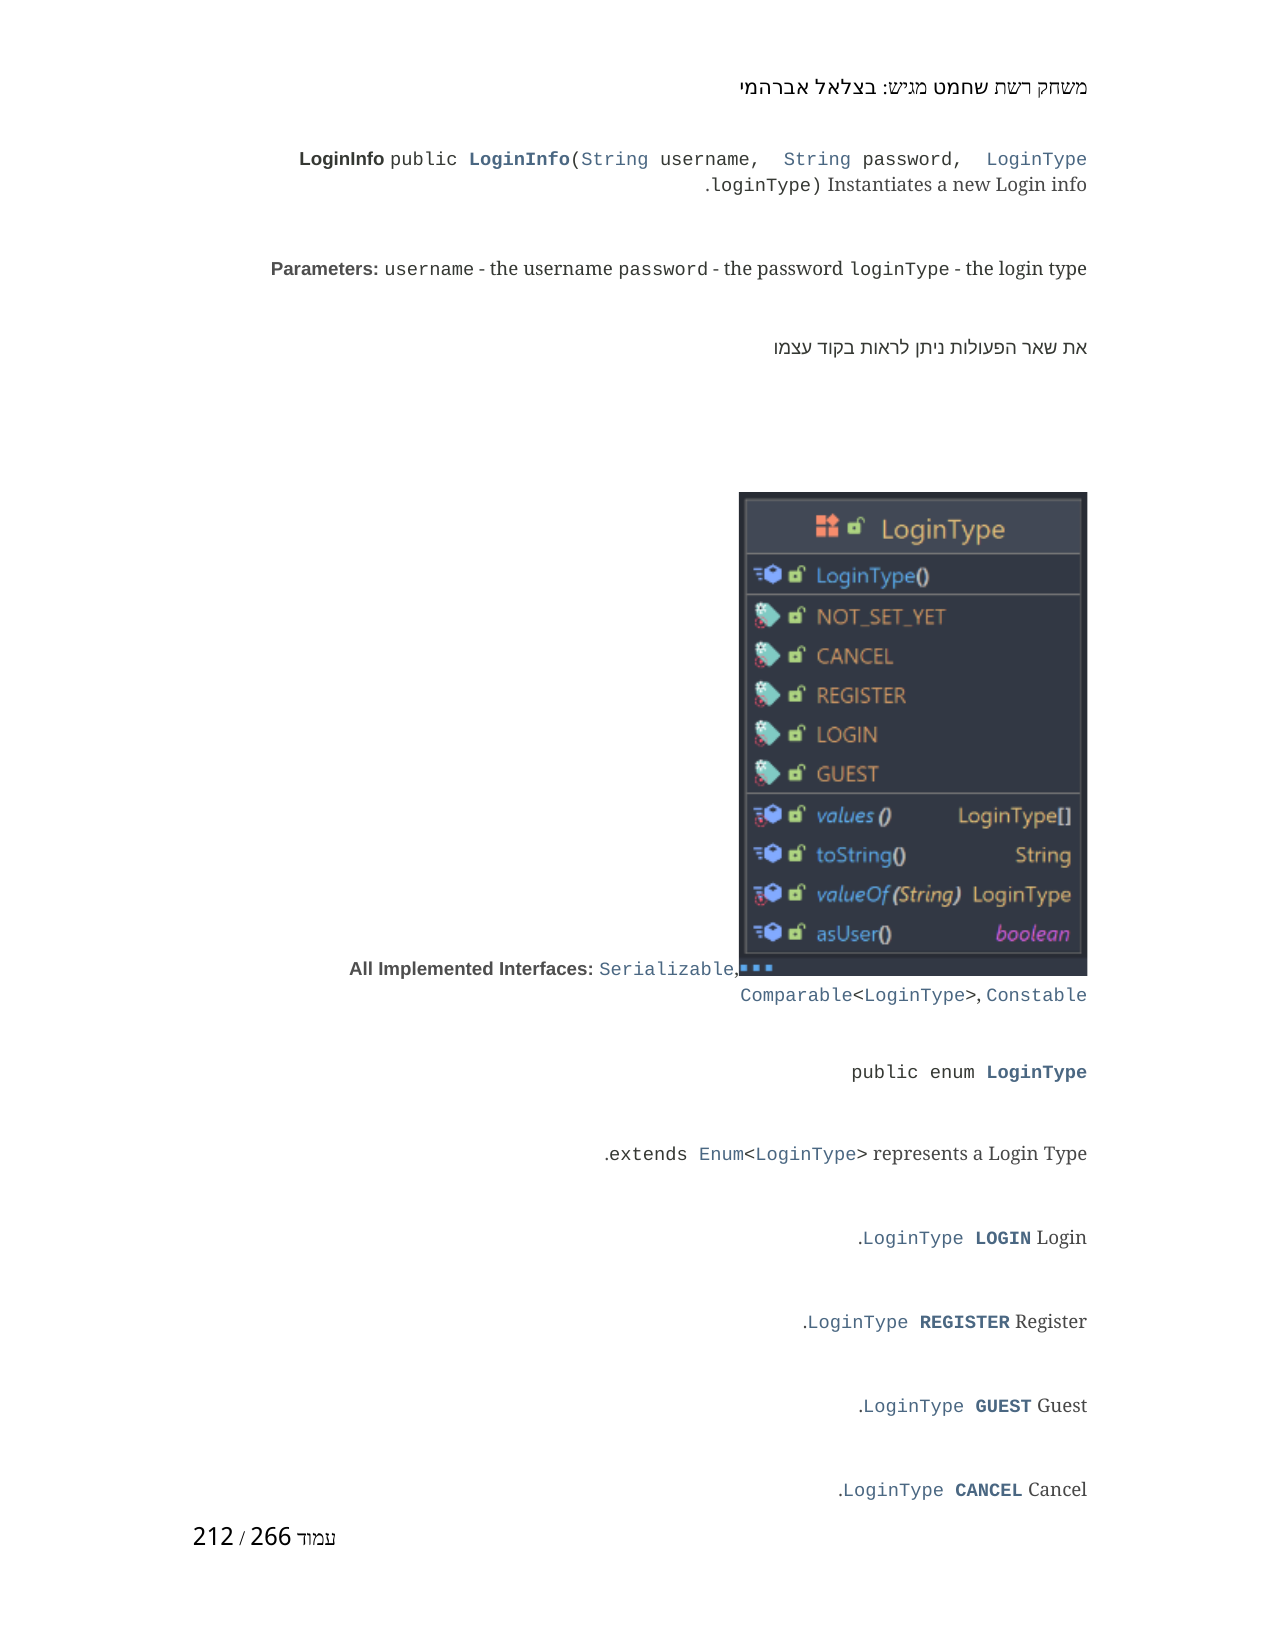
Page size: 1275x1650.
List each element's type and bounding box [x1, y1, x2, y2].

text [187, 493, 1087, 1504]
picture [738, 492, 1088, 976]
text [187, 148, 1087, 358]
